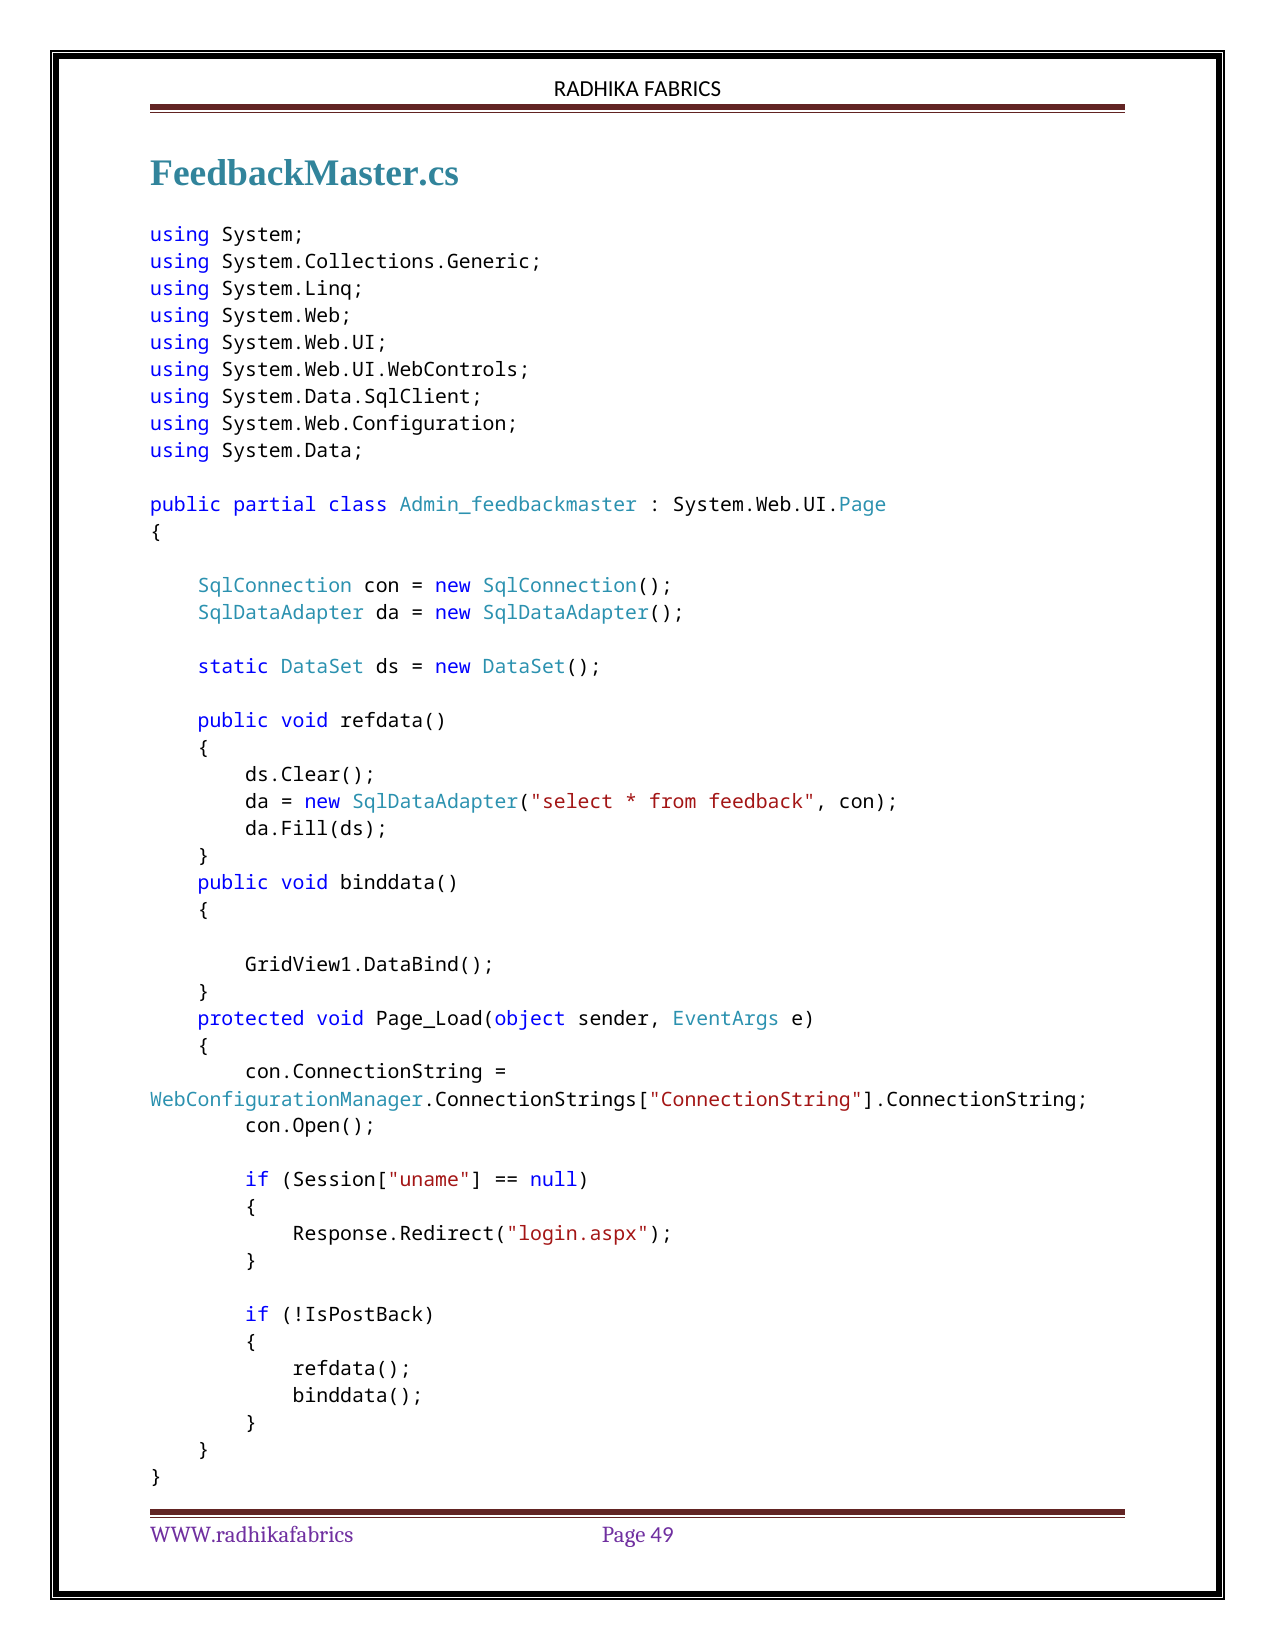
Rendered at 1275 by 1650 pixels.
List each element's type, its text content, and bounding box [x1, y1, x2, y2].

text } [150, 841, 1125, 868]
text } [150, 1408, 1125, 1436]
text if (Session["uname"] == null) [150, 1166, 1125, 1193]
text con.ConnectionString = WebConfigurationManager.ConnectionStrings["ConnectionString"].ConnectionString; [150, 1058, 1125, 1112]
text da = new SqlDataAdapter("select * from feedback", con); [150, 787, 1125, 814]
text refdata(); [150, 1354, 1125, 1382]
text public void refdata() [150, 706, 1125, 733]
text da.Fill(ds); [150, 814, 1125, 841]
text { [150, 1328, 1125, 1354]
text SqlConnection con = new SqlConnection(); [150, 571, 1125, 598]
text static DataSet ds = new DataSet(); [150, 652, 1125, 679]
text ds.Clear(); [150, 760, 1125, 787]
text Response.Redirect("login.aspx"); [150, 1220, 1125, 1247]
text if (!IsPostBack) [150, 1301, 1125, 1328]
text FeedbackMaster.cs [150, 150, 1125, 193]
text { [150, 733, 1125, 760]
text } [150, 1436, 1125, 1462]
text using System.Collections.Generic; [150, 247, 1125, 274]
text } [150, 1462, 1125, 1489]
text con.Open(); [150, 1112, 1125, 1139]
text using System.Data.SqlClient; [150, 382, 1125, 409]
text using System.Data; [150, 436, 1125, 463]
text } [150, 1247, 1125, 1274]
text GridView1.DataBind(); [150, 950, 1125, 977]
text { [150, 517, 1125, 544]
text binddata(); [150, 1382, 1125, 1408]
text { [150, 1031, 1125, 1058]
text protected void Page_Load(object sender, EventArgs e) [150, 1004, 1125, 1031]
text SqlDataAdapter da = new SqlDataAdapter(); [150, 598, 1125, 625]
text using System; [150, 220, 1125, 247]
text using System.Web.UI.WebControls; [150, 355, 1125, 382]
text using System.Web.Configuration; [150, 409, 1125, 436]
text using System.Web; [150, 301, 1125, 328]
text { [150, 1193, 1125, 1220]
text using System.Web.UI; [150, 328, 1125, 355]
text public partial class Admin_feedbackmaster : System.Web.UI.Page [150, 490, 1125, 517]
text { [150, 895, 1125, 922]
text using System.Linq; [150, 274, 1125, 301]
text public void binddata() [150, 868, 1125, 895]
text } [150, 977, 1125, 1004]
